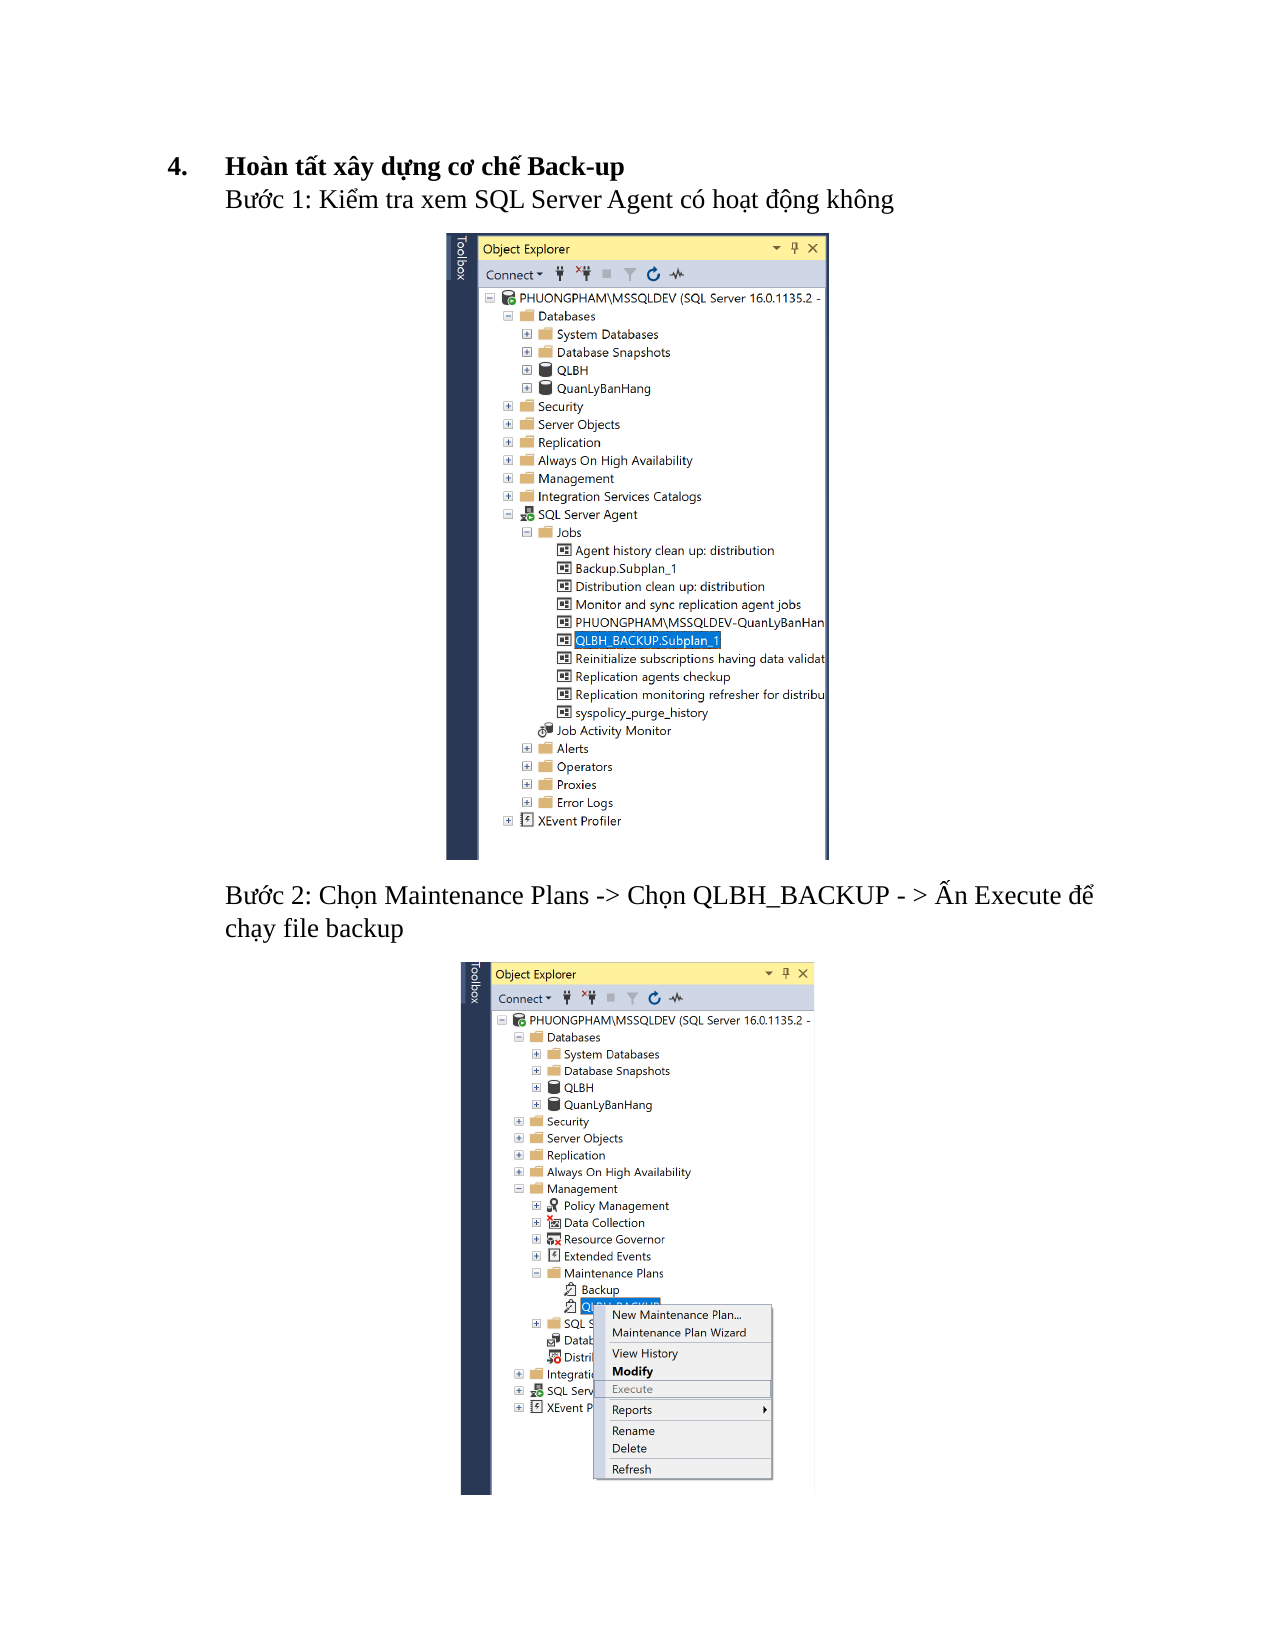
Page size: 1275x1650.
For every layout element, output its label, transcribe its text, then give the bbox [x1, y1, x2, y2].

picture [446, 233, 829, 860]
text Bước 1: Kiểm tra xem SQL Server Agent có hoạt động không [150, 183, 1125, 215]
subtitle Hoàn tất xây dựng cơ chế Back-up [187, 150, 1125, 181]
picture [460, 962, 815, 1495]
text Bước 2: Chọn Maintenance Plans -> Chọn QLBH_BACKUP - > Ấn Execute để chạy file backup [225, 879, 1125, 943]
